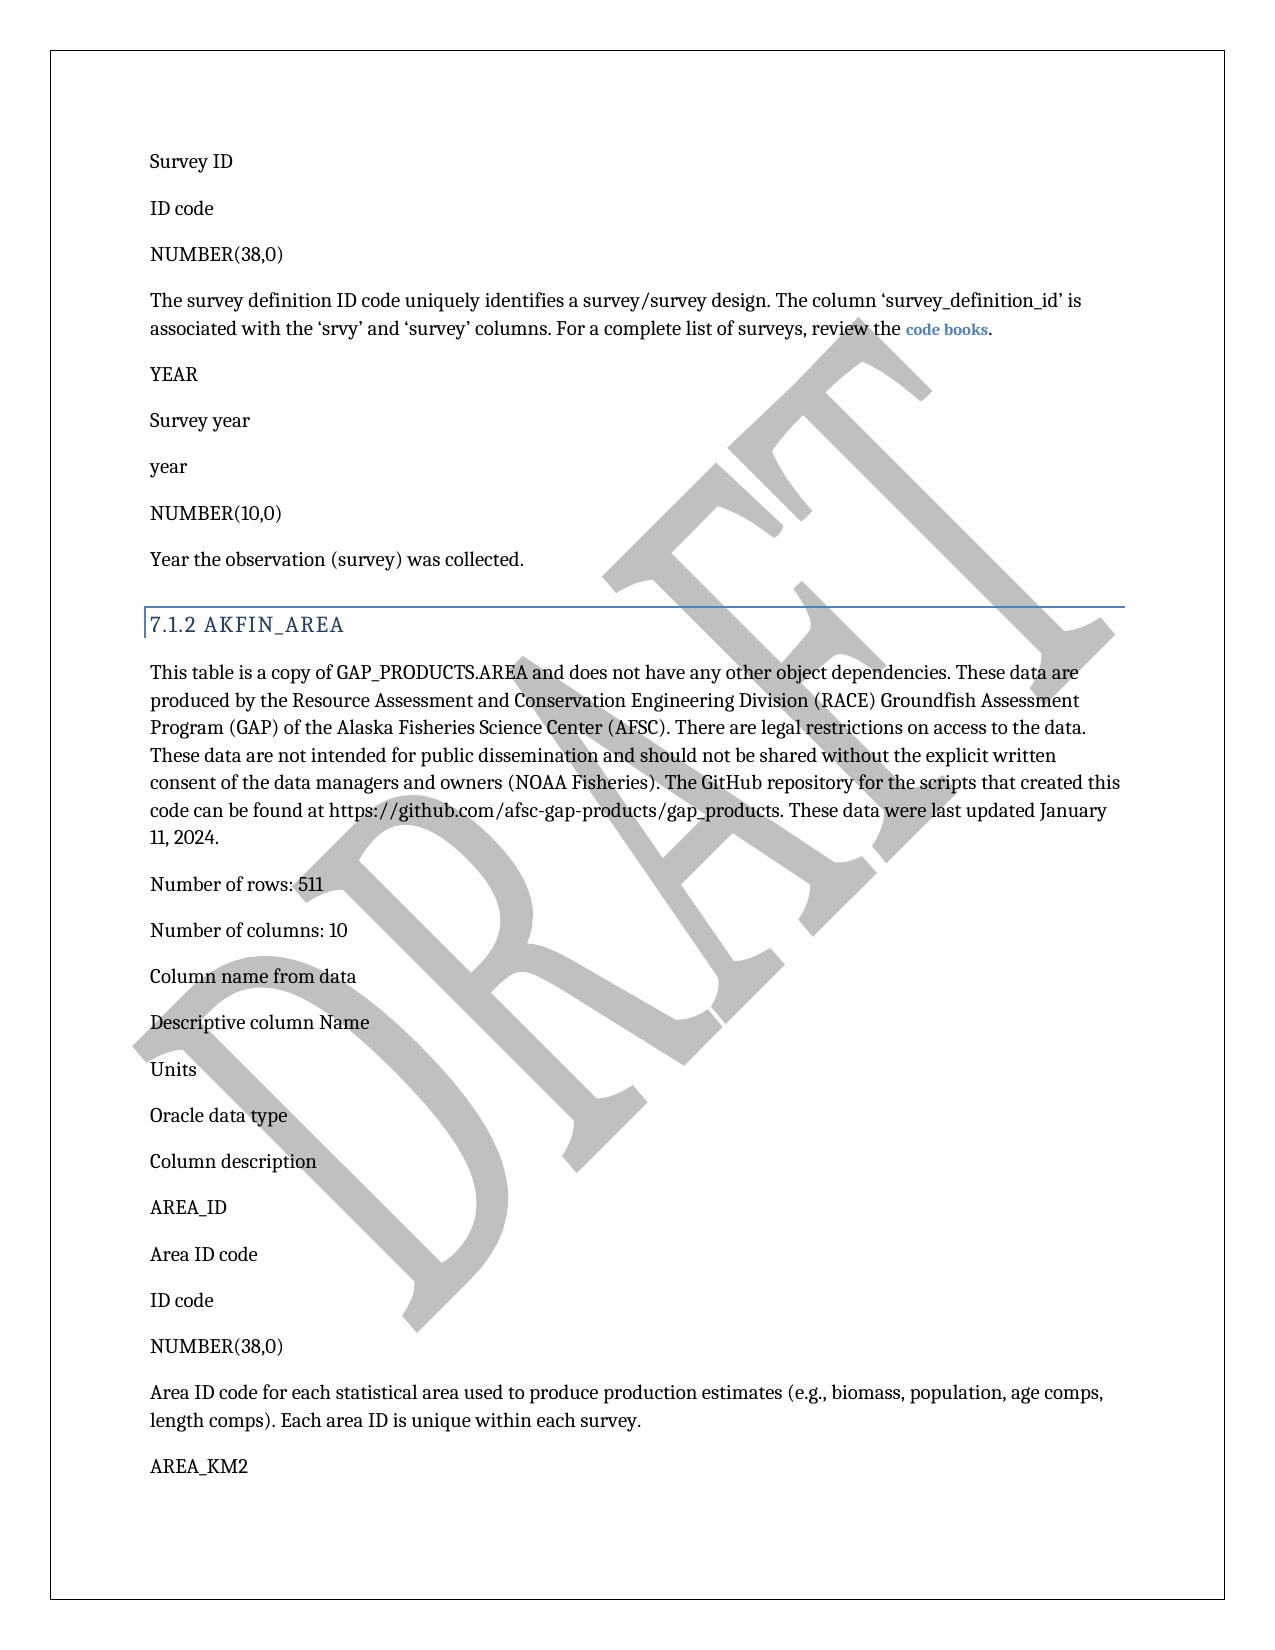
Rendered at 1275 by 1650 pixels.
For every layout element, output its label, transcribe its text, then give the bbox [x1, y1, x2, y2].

text Number of rows: 511 [150, 872, 1125, 896]
text year [150, 455, 1125, 479]
text ID code [150, 1288, 1125, 1312]
text NUMBER(38,0) [150, 1335, 1125, 1359]
text Survey year [150, 409, 1125, 433]
text Oracle data type [150, 1103, 1125, 1127]
text Year the observation (survey) was collected. [150, 547, 1125, 571]
text Descriptive column Name [150, 1011, 1125, 1035]
text YEAR [150, 362, 1125, 386]
text Column description [150, 1150, 1125, 1174]
text This table is a copy of GAP_PRODUCTS.AREA and does not have any other object dependencies. These data are produced by the Resource Assessment and Conservation Engineering Division (RACE) Groundfish Assessment Program (GAP) of the Alaska Fisheries Science Center (AFSC). There are legal restrictions on access to the data. These data are not intended for public dissemination and should not be shared without the explicit written consent of the data managers and owners (NOAA Fisheries). The GitHub repository for the scripts that created this code can be found at https://github.com/afsc-gap-products/gap_products. These data were last updated January 11, 2024. [150, 661, 1125, 850]
text ID code [150, 196, 1125, 220]
text Column name from data [150, 965, 1125, 989]
text NUMBER(38,0) [150, 242, 1125, 266]
text Units [150, 1057, 1125, 1081]
text AREA_ID [150, 1196, 1125, 1220]
text Survey ID [150, 150, 1125, 174]
text NUMBER(10,0) [150, 501, 1125, 525]
text The survey definition ID code uniquely identifies a survey/survey design. The column ‘survey_definition_id’ is associated with the ‘srvy’ and ‘survey’ columns. For a complete list of surveys, review the code books. [150, 289, 1125, 340]
text AREA_KM2 [150, 1455, 1125, 1479]
subtitle 7.1.2 AKFIN_AREA [146, 608, 1125, 638]
text Area ID code [150, 1242, 1125, 1266]
text Number of columns: 10 [150, 918, 1125, 942]
text Area ID code for each statistical area used to produce production estimates (e.g., biomass, population, age comps, length comps). Each area ID is unique within each survey. [150, 1381, 1125, 1432]
